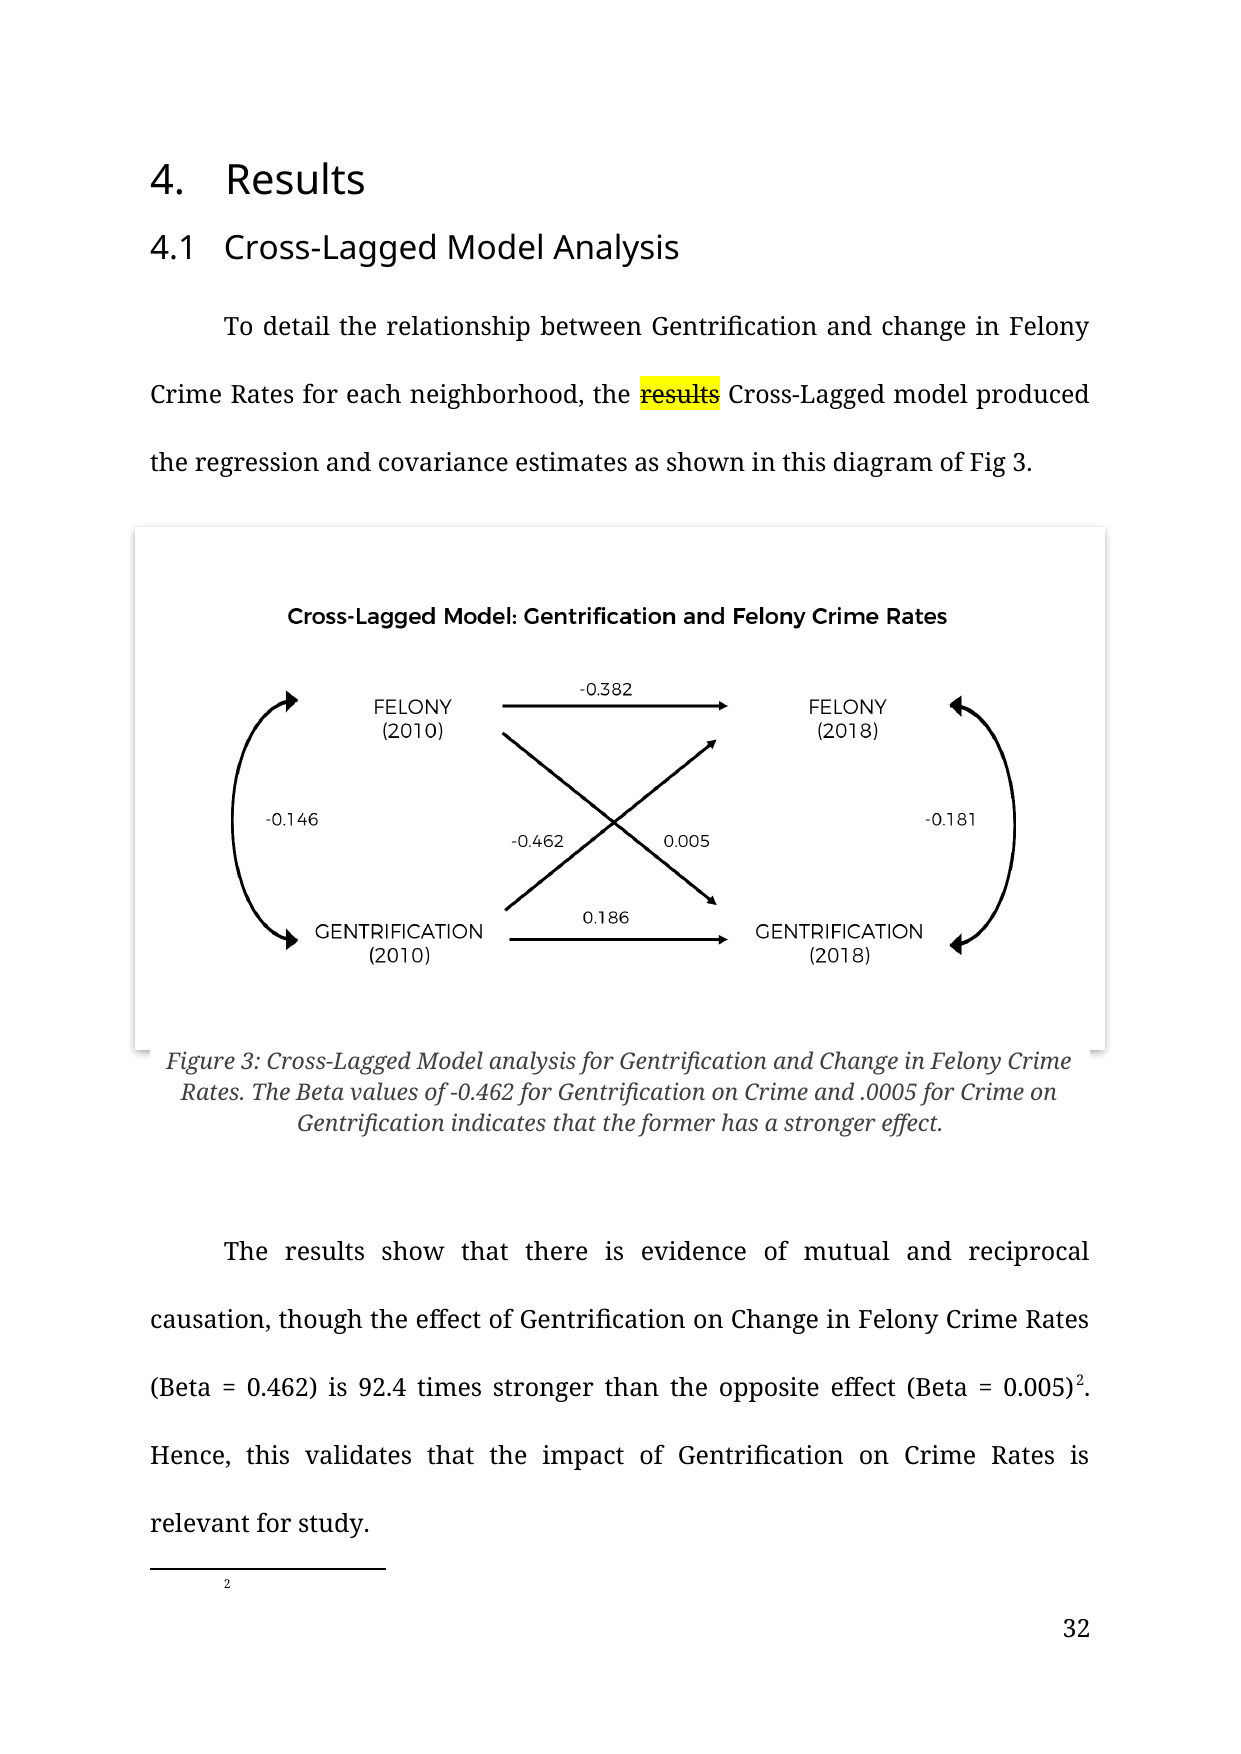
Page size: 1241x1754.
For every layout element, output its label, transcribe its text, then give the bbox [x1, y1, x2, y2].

text The results show that there is evidence of mutual and reciprocal causation, though the effect of Gentrification on Change in Felony Crime Rates (Beta = 0.462) is 92.4 times stronger than the opposite effect (Beta = 0.005). Hence, this validates that the impact of Gentrification on Crime Rates is relevant for study. [150, 1233, 1090, 1540]
subtitle 4.1 Cross-Lagged Model Analysis [150, 223, 1090, 269]
picture [150, 542, 1090, 1035]
subtitle Results [150, 150, 1090, 207]
text To detail the relationship between Gentrification and change in Felony Crime Rates for each neighborhood, the results Cross-Lagged model produced the regression and covariance estimates as shown in this diagram of Fig 3. [150, 308, 1090, 478]
